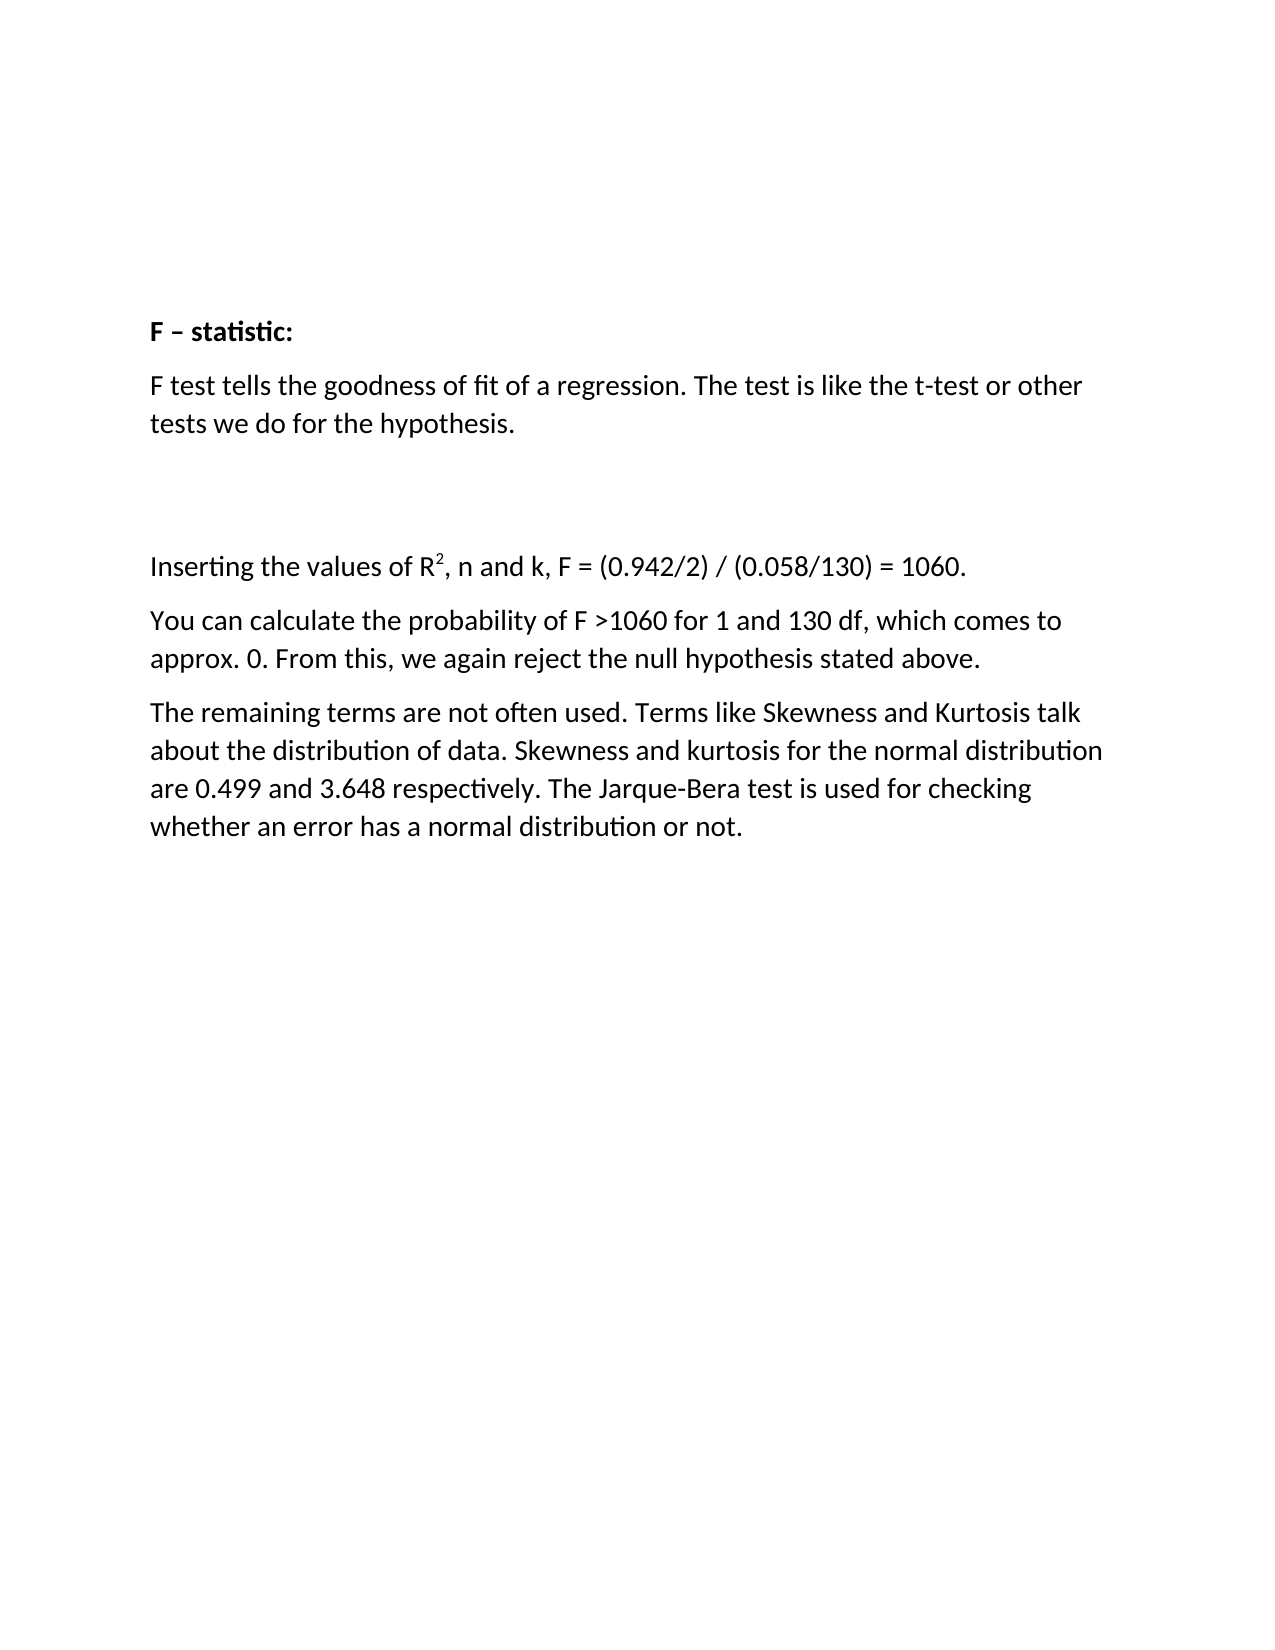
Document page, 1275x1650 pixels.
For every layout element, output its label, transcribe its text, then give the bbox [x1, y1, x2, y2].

text The remaining terms are not often used. Terms like Skewness and Kurtosis talk about the distribution of data. Skewness and kurtosis for the normal distribution are 0.499 and 3.648 respectively. The Jarque-Bera test is used for checking whether an error has a normal distribution or not. [150, 694, 1125, 843]
text Inserting the values of R2, n and k, F = (0.942/2) / (0.058/130) = 1060. [150, 548, 1125, 584]
text F – statistic: [150, 313, 1125, 349]
text You can calculate the probability of F >1060 for 1 and 130 df, which comes to approx. 0. From this, we again reject the null hypothesis stated above. [150, 602, 1125, 676]
text F test tells the goodness of fit of a regression. The test is like the t-test or other tests we do for the hypothesis. [150, 367, 1125, 441]
